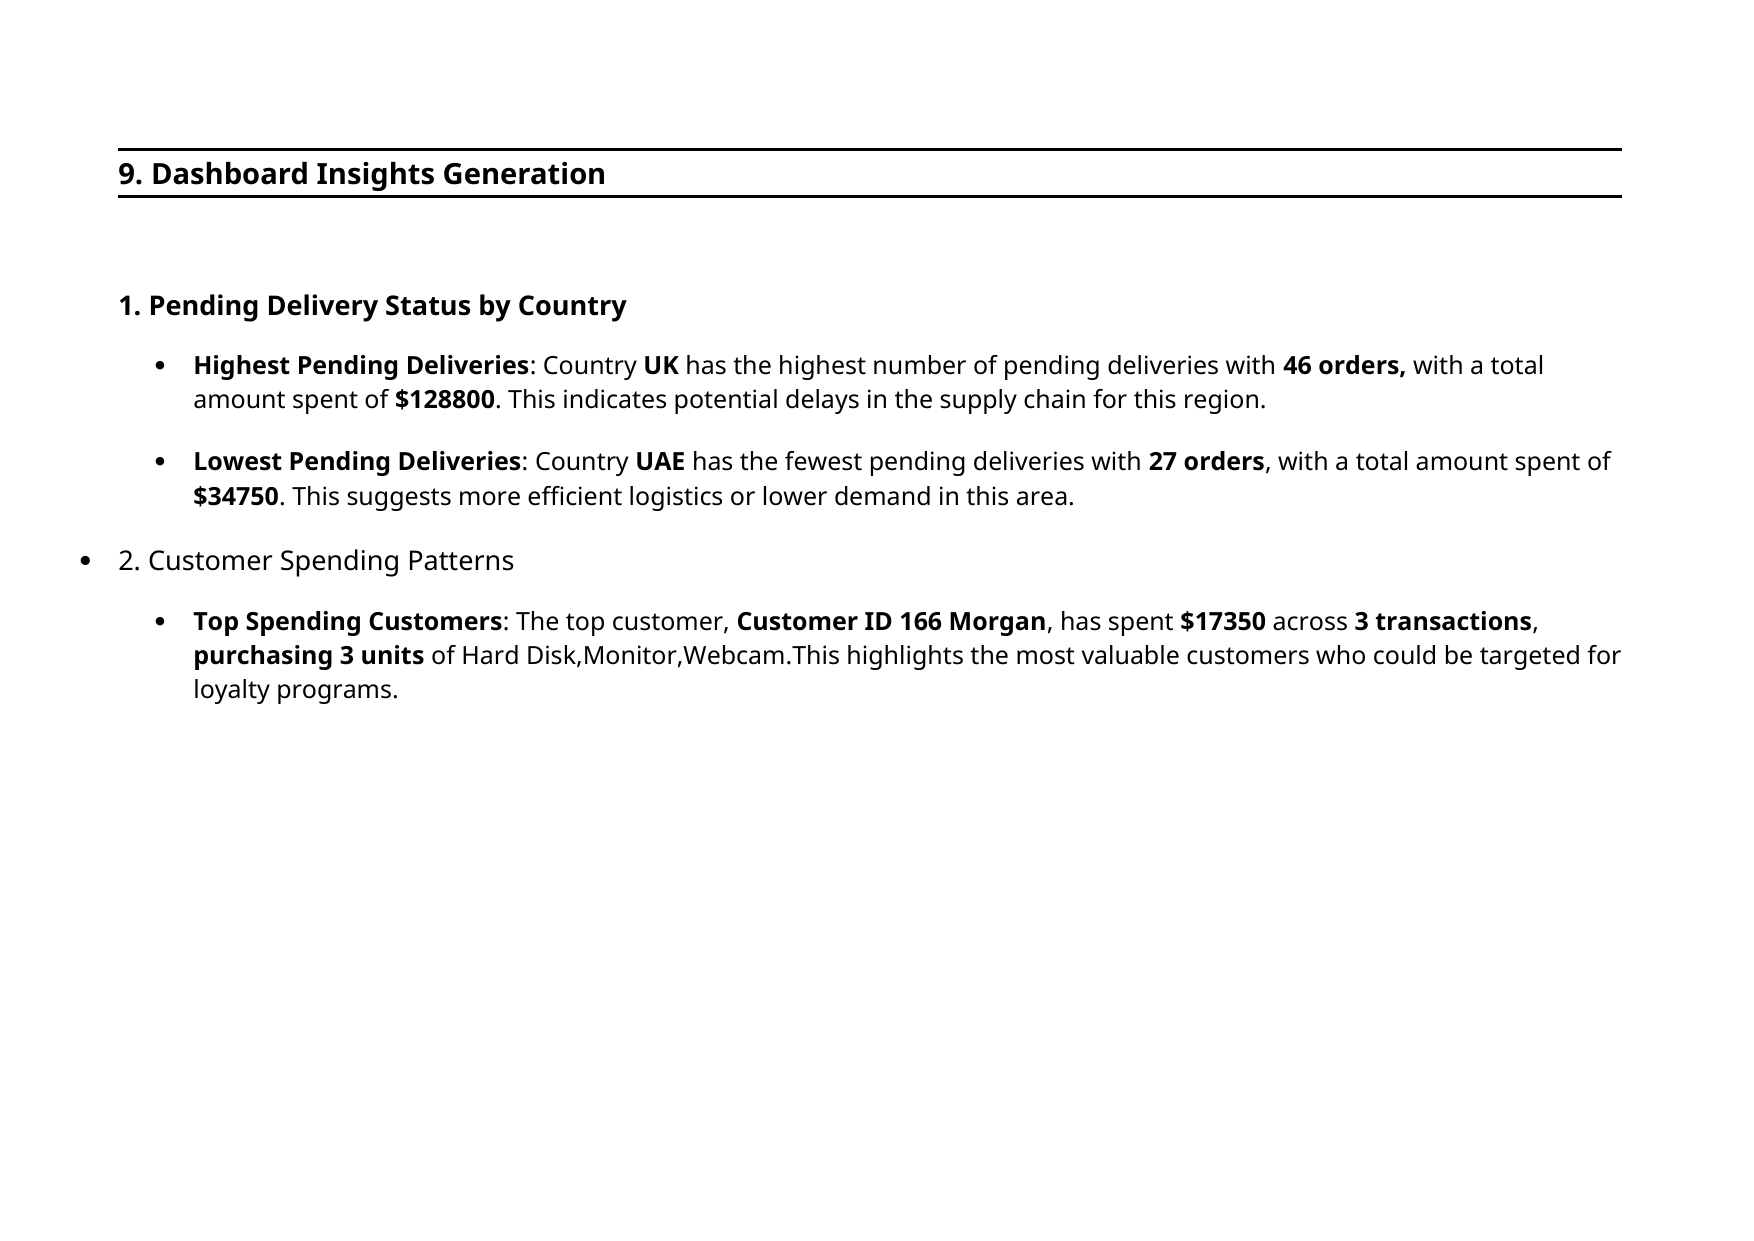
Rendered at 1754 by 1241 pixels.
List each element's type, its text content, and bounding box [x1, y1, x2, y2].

list 2. Customer Spending Patterns [81, 541, 1622, 578]
subtitle 1. Pending Delivery Status by Country [118, 286, 1622, 323]
subtitle 9. Dashboard Insights Generation [118, 151, 1622, 195]
list Lowest Pending Deliveries: Country UAE has the fewest pending deliveries with 27 orders, with a total amount spent of $34750. This suggests more efficient logistics or lower demand in this area. [156, 444, 1622, 512]
list Highest Pending Deliveries: Country UK has the highest number of pending deliveries with 46 orders, with a total amount spent of $128800. This indicates potential delays in the supply chain for this region. [156, 348, 1622, 444]
list Top Spending Customers: The top customer, Customer ID 166 Morgan, has spent $17350 across 3 transactions, purchasing 3 units of Hard Disk,Monitor,Webcam.This highlights the most valuable customers who could be targeted for loyalty programs. [156, 603, 1622, 705]
